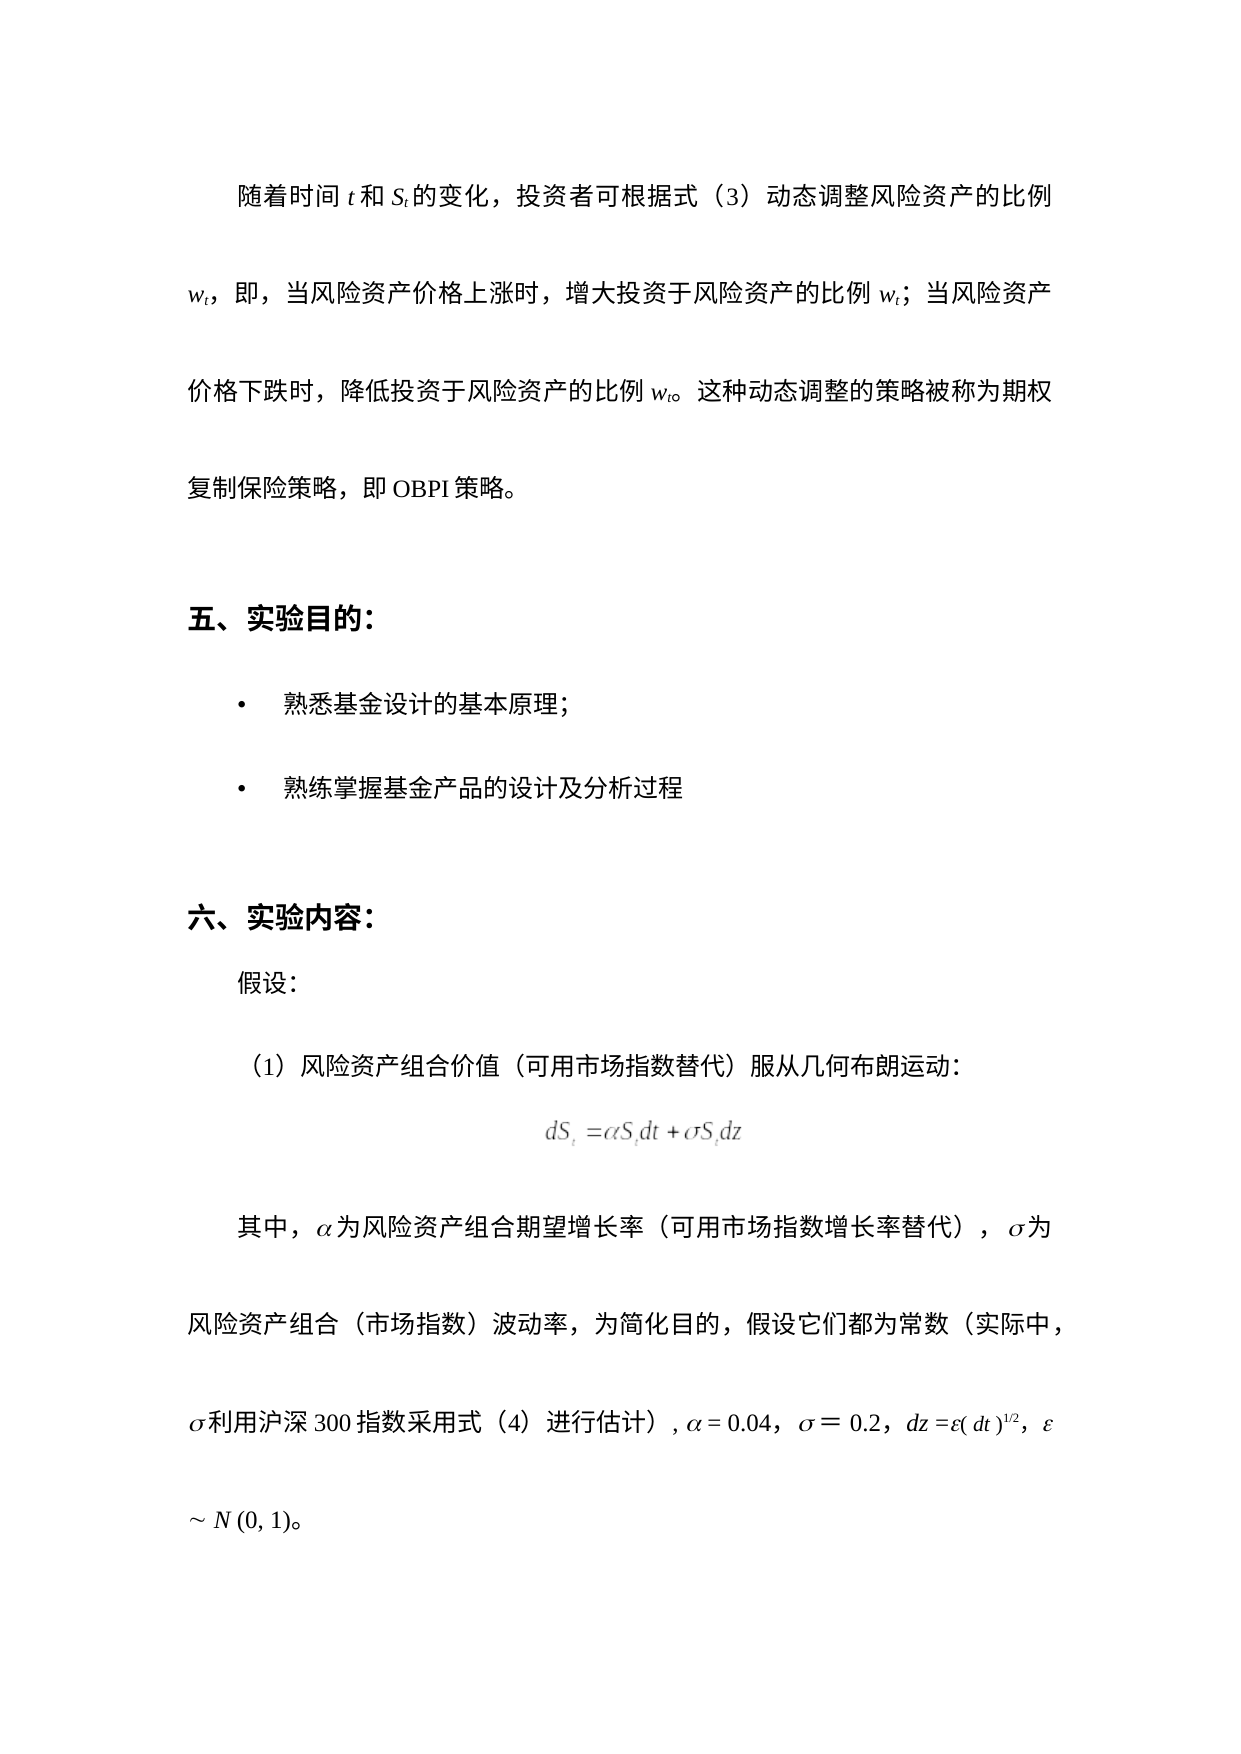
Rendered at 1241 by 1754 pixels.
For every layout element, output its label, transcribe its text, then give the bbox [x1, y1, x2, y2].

list 熟悉基金设计的基本原理； [237, 671, 1053, 736]
text 五、实验目的： [187, 584, 1053, 649]
list 熟练掌握基金产品的设计及分析过程 [237, 754, 1053, 819]
text （1）风险资产组合价值（可用市场指数替代）服从几何布朗运动： [187, 1032, 1053, 1097]
text 其中，为风险资产组合期望增长率（可用市场指数增长率替代），为风险资产组合（市场指数）波动率，为简化目的，假设它们都为常数（实际中，利用沪深300指数采用式（4）进行估计）, = 0.04， ＝ 0.2，dz =( dt )1/2， N (0, 1)。 [187, 1193, 1053, 1550]
text 随着时间t和St的变化，投资者可根据式（3）动态调整风险资产的比例wt，即，当风险资产价格上涨时，增大投资于风险资产的比例wt；当风险资产价格下跌时，降低投资于风险资产的比例wt。这种动态调整的策略被称为期权复制保险策略，即OBPI策略。 [187, 162, 1053, 519]
text 假设： [187, 949, 1053, 1014]
text 六、实验内容： [187, 884, 1053, 949]
